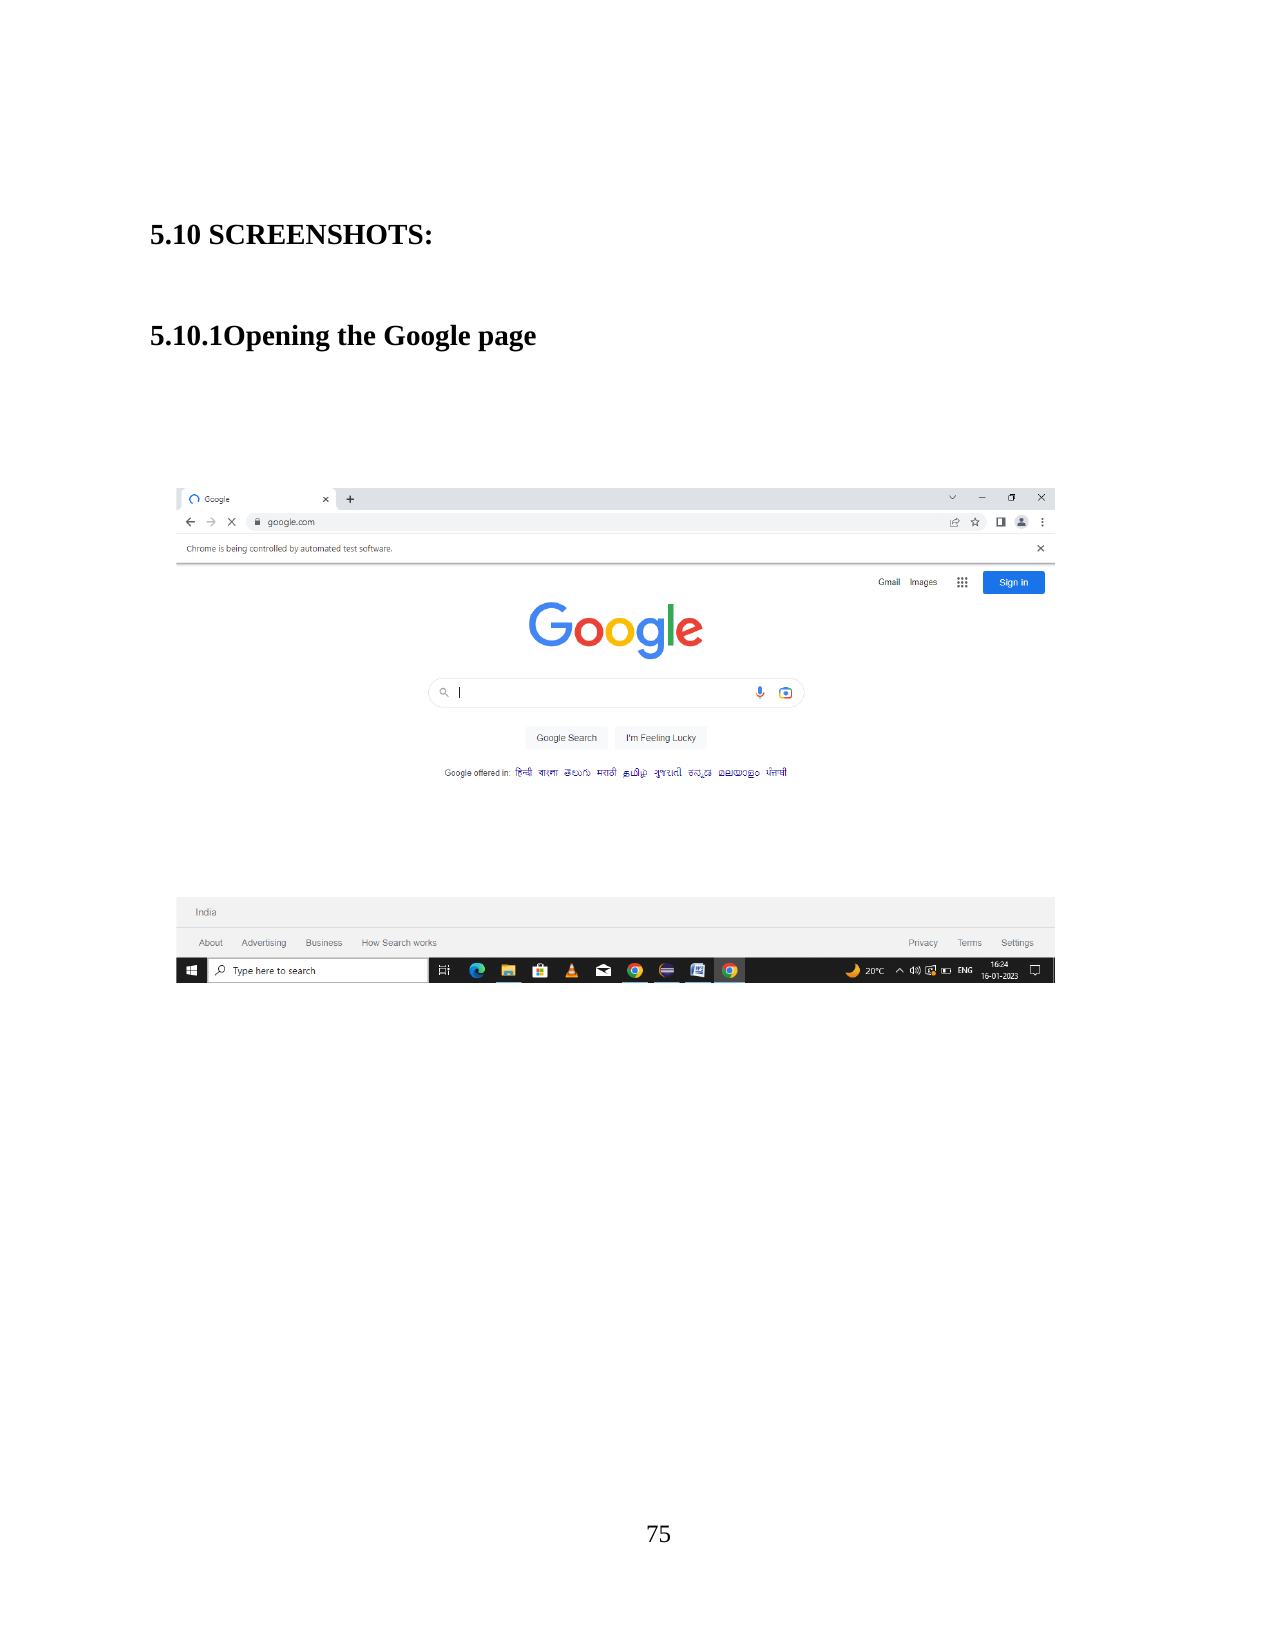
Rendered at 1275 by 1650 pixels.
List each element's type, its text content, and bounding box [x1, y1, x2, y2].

text 5.10.1Opening the Google page [150, 318, 1167, 352]
text 5.10 SCREENSHOTS: [150, 217, 1167, 251]
picture [176, 488, 1055, 983]
